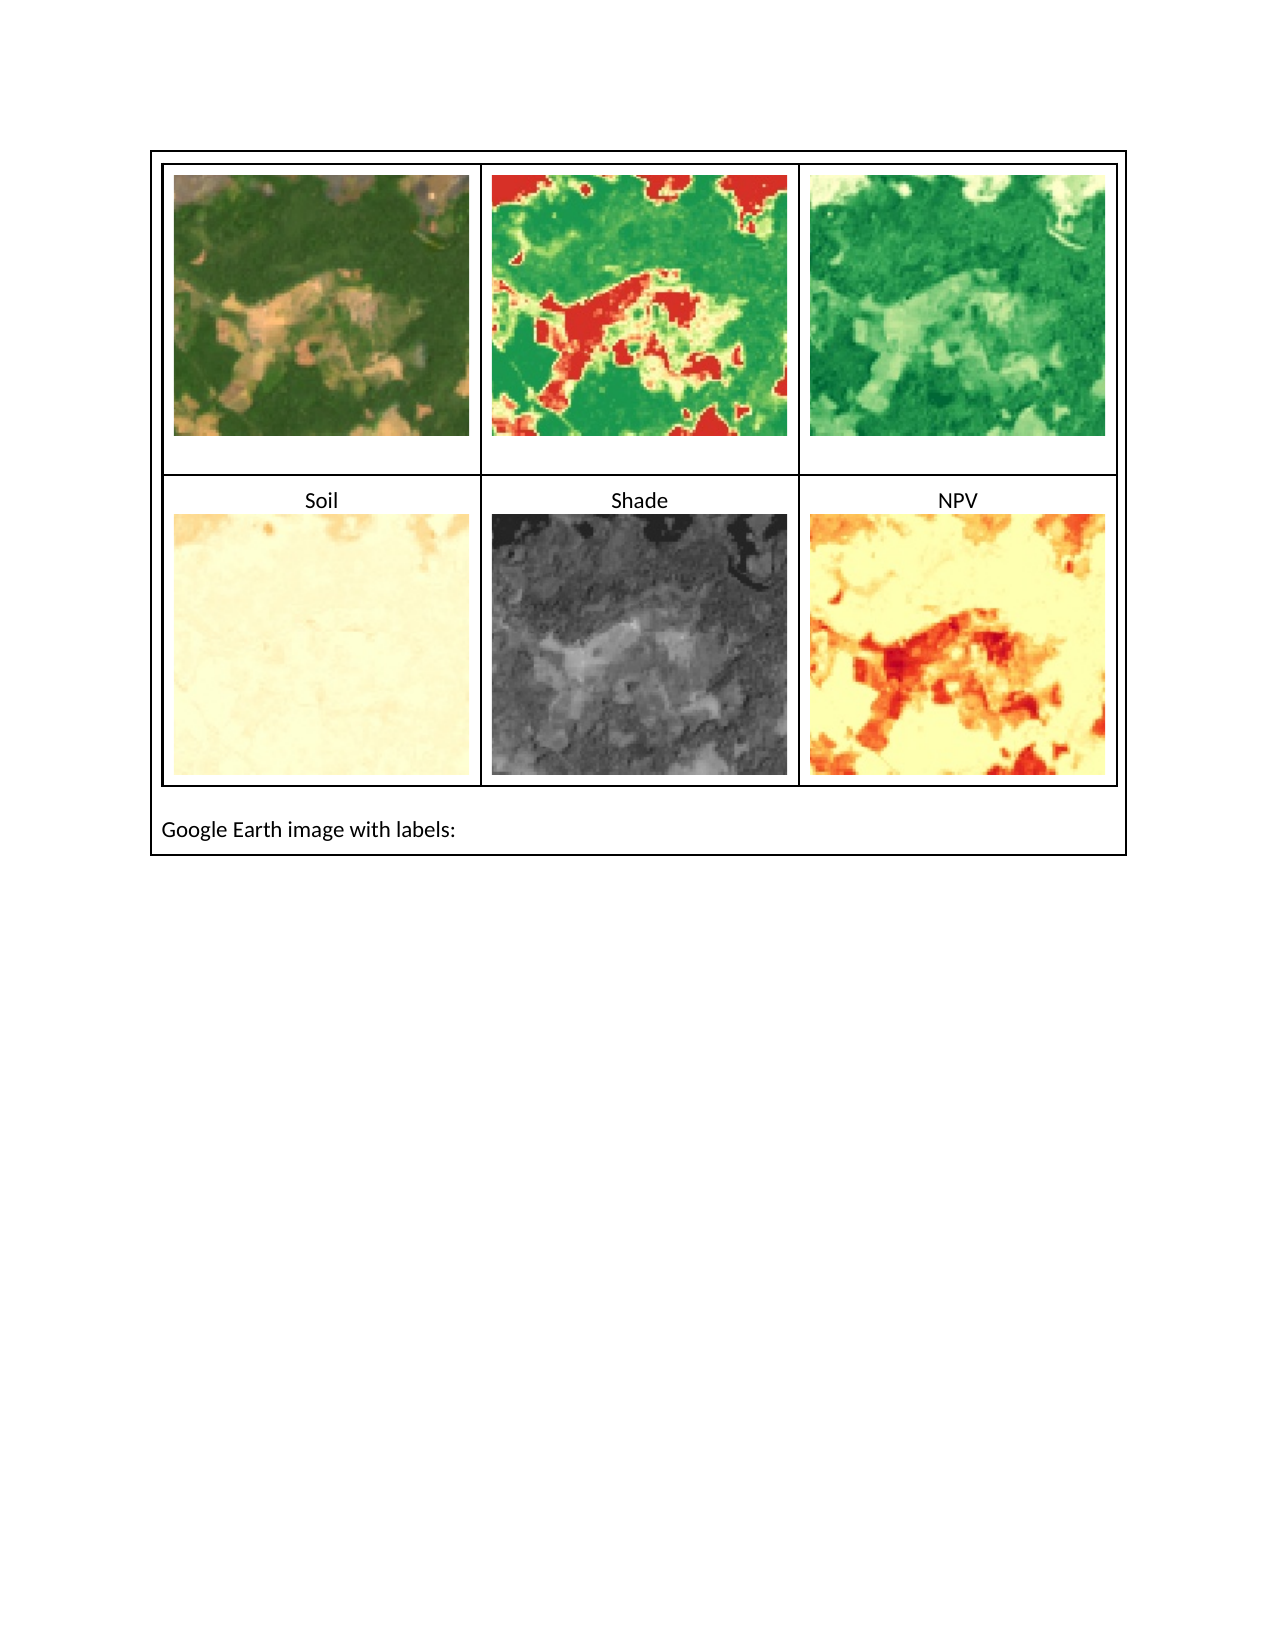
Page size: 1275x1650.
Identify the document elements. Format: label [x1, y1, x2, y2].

picture [810, 175, 1106, 436]
picture [491, 175, 788, 436]
picture [810, 514, 1106, 775]
picture [173, 514, 470, 775]
table_header [152, 152, 1125, 854]
picture [173, 175, 470, 436]
picture [491, 514, 788, 775]
